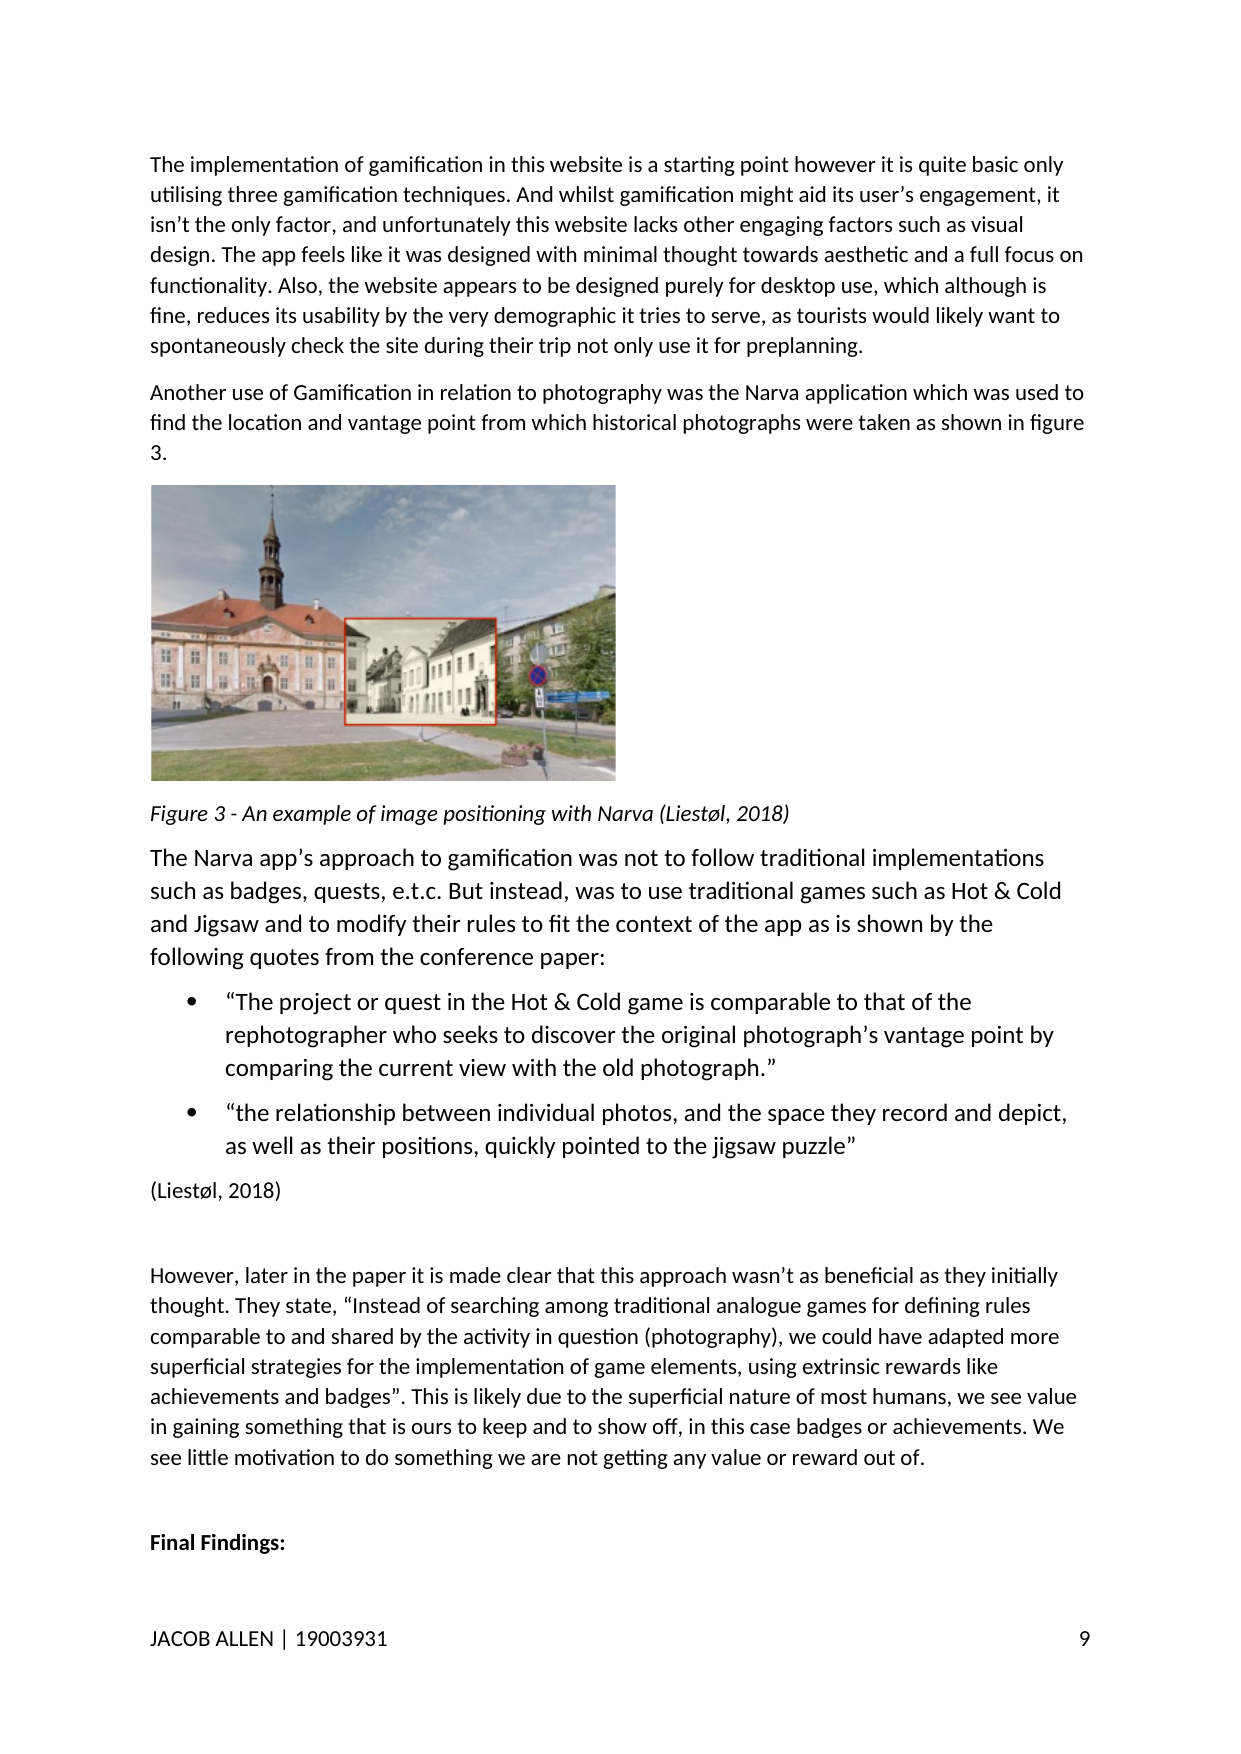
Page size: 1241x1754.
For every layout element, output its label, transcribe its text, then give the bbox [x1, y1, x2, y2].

picture [150, 485, 616, 781]
text The Narva app’s approach to gamification was not to follow traditional implementations such as badges, quests, e.t.c. But instead, was to use traditional games such as Hot & Cold and Jigsaw and to modify their rules to fit the context of the app as is shown by the following quotes from the conference paper: [150, 842, 1090, 971]
list “The project or quest in the Hot & Cold game is comparable to that of the rephotographer who seeks to discover the original photograph’s vantage point by comparing the current view with the old photograph.” [187, 986, 1090, 1083]
text Figure 3 - An example of image positioning with Narva (Liestøl, 2018) [150, 799, 1090, 827]
text (Liestøl, 2018) [150, 1176, 1090, 1204]
text Final Findings: [150, 1528, 1090, 1556]
text However, later in the paper it is made clear that this approach wasn’t as beneficial as they initially thought. They state, “Instead of searching among traditional analogue games for defining rules comparable to and shared by the activity in question (photography), we could have adapted more superficial strategies for the implementation of game elements, using extrinsic rewards like achievements and badges”. This is likely due to the superficial nature of most humans, we see value in gaining something that is ours to keep and to show off, in this case badges or achievements. We see little motivation to do something we are not getting any value or reward out of. [150, 1261, 1090, 1471]
list “the relationship between individual photos, and the space they record and depict, as well as their positions, quickly pointed to the jigsaw puzzle” [187, 1098, 1090, 1161]
text Another use of Gamification in relation to photography was the Narva application which was used to find the location and vantage point from which historical photographs were taken as shown in figure 3. [150, 378, 1090, 467]
text The implementation of gamification in this website is a starting point however it is quite basic only utilising three gamification techniques. And whilst gamification might aid its user’s engagement, it isn’t the only factor, and unfortunately this website lacks other engaging factors such as visual design. The app feels like it was designed with minimal thought towards aesthetic and a full focus on functionality. Also, the website appears to be designed purely for desktop use, which although is fine, reduces its usability by the very demographic it tries to serve, as tourists would likely want to spontaneously check the site during their trip not only use it for preplanning. [150, 150, 1090, 359]
